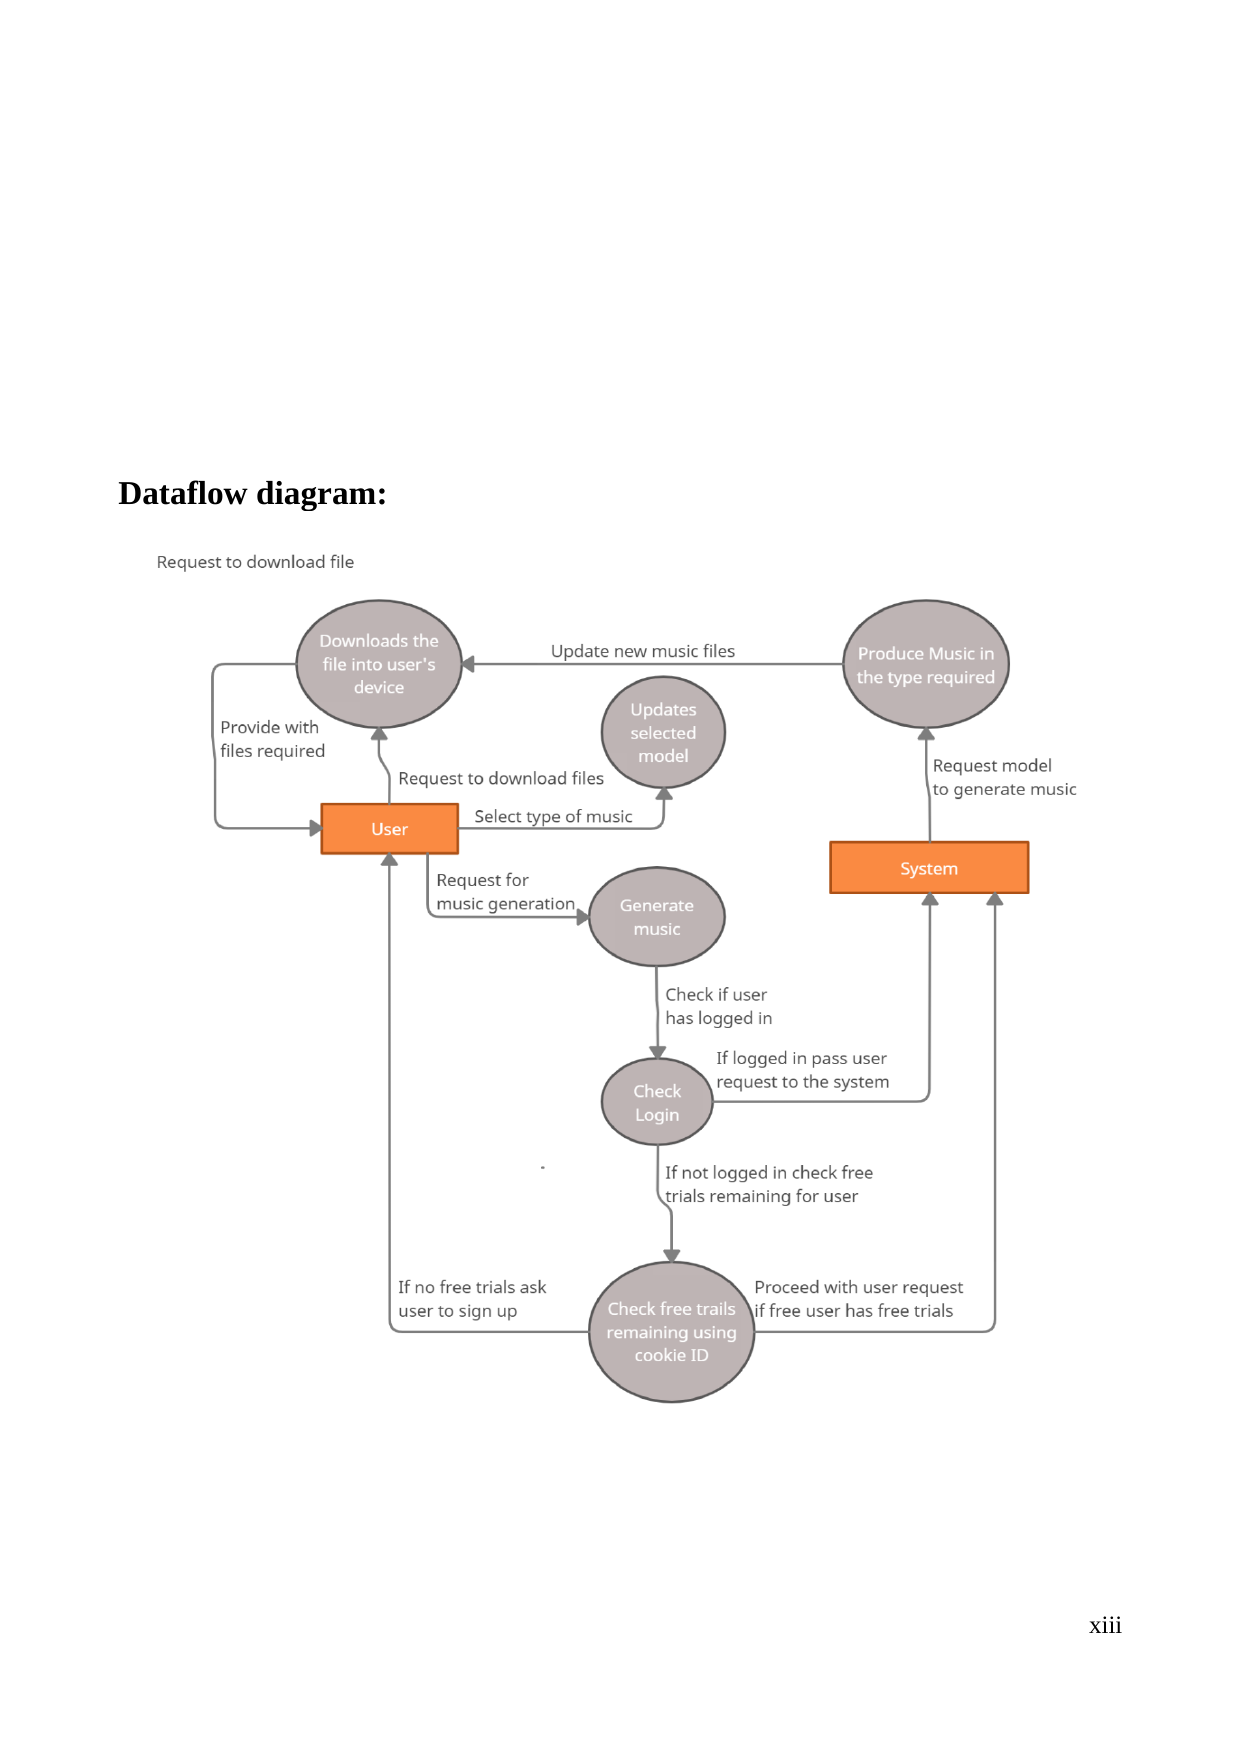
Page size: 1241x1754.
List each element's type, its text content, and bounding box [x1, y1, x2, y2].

text Dataflow diagram: [118, 473, 1122, 511]
picture [118, 511, 1123, 1427]
